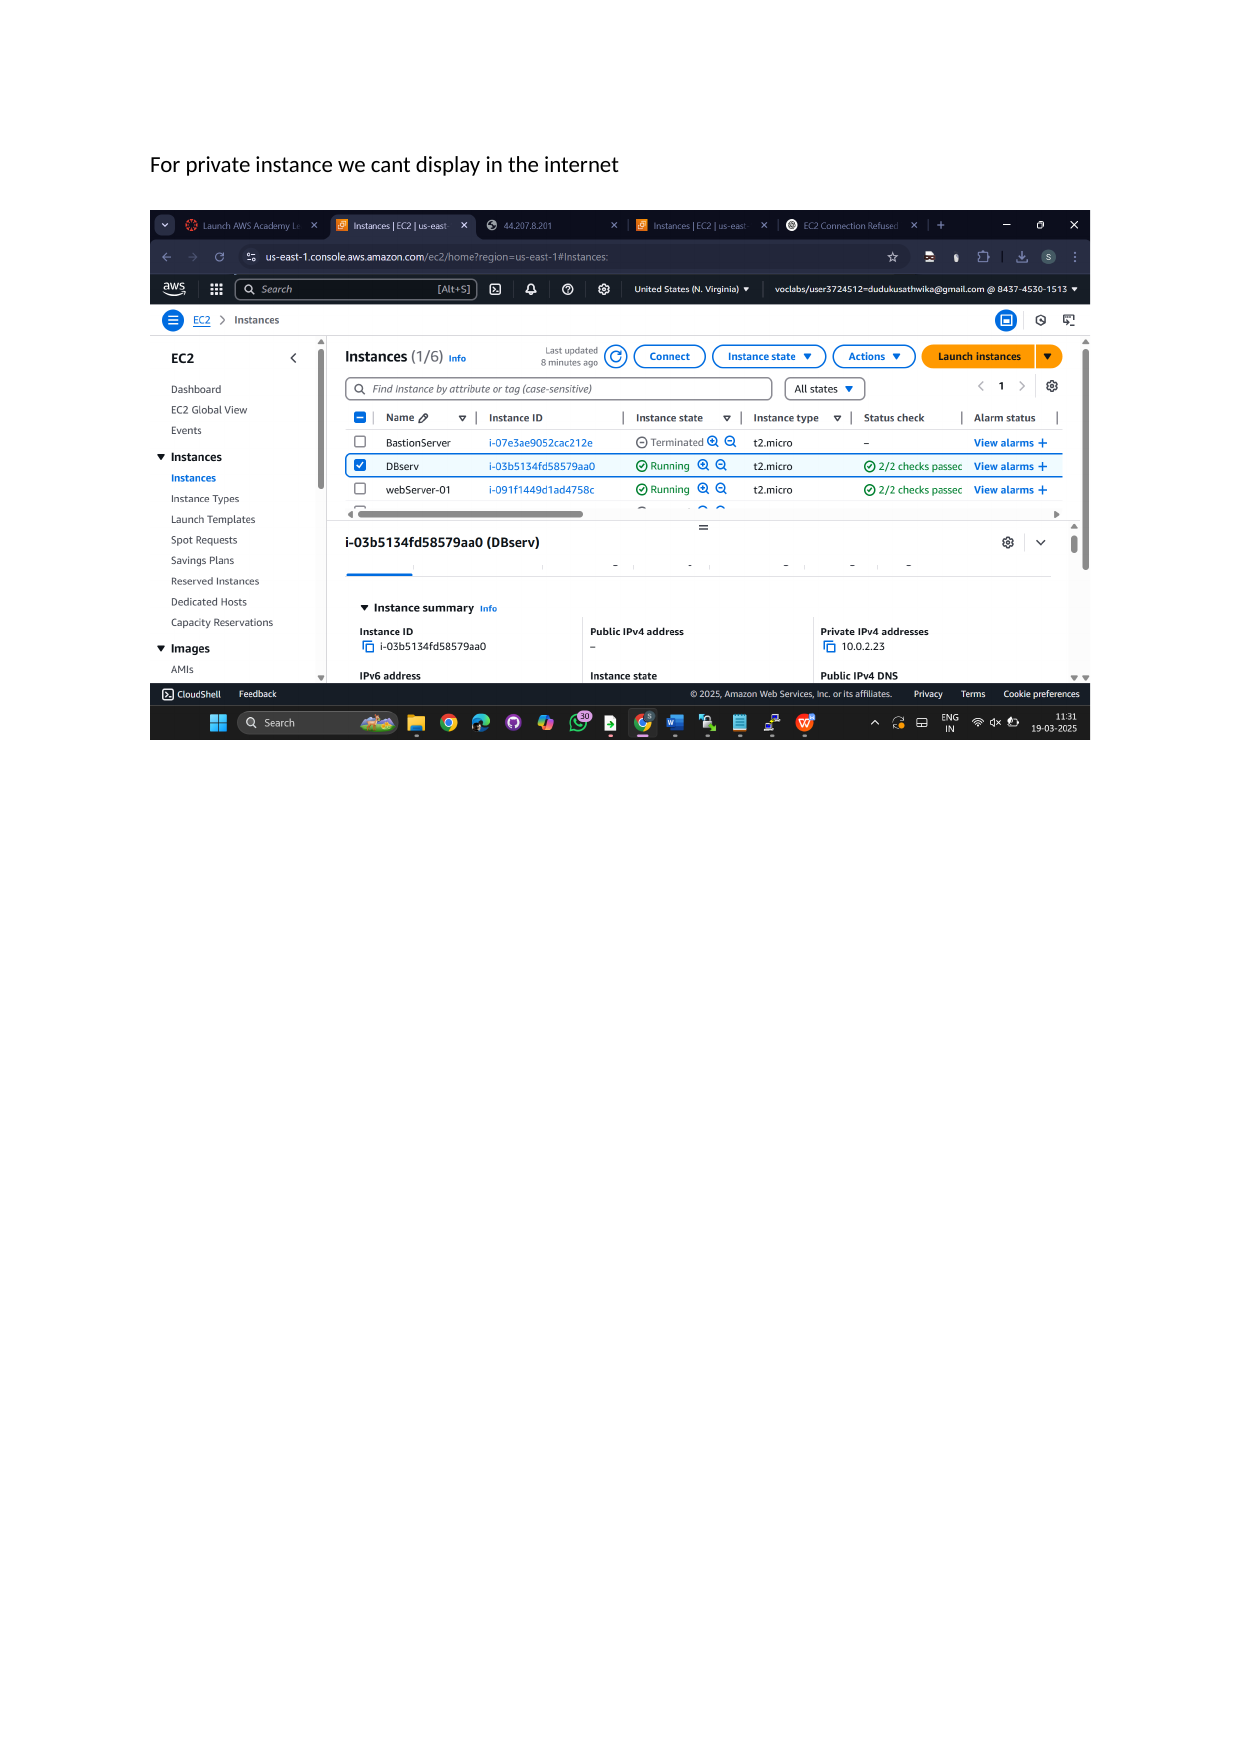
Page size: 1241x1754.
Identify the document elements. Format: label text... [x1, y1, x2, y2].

picture [150, 210, 1091, 740]
text For private instance we cant display in the internet [150, 150, 1090, 210]
